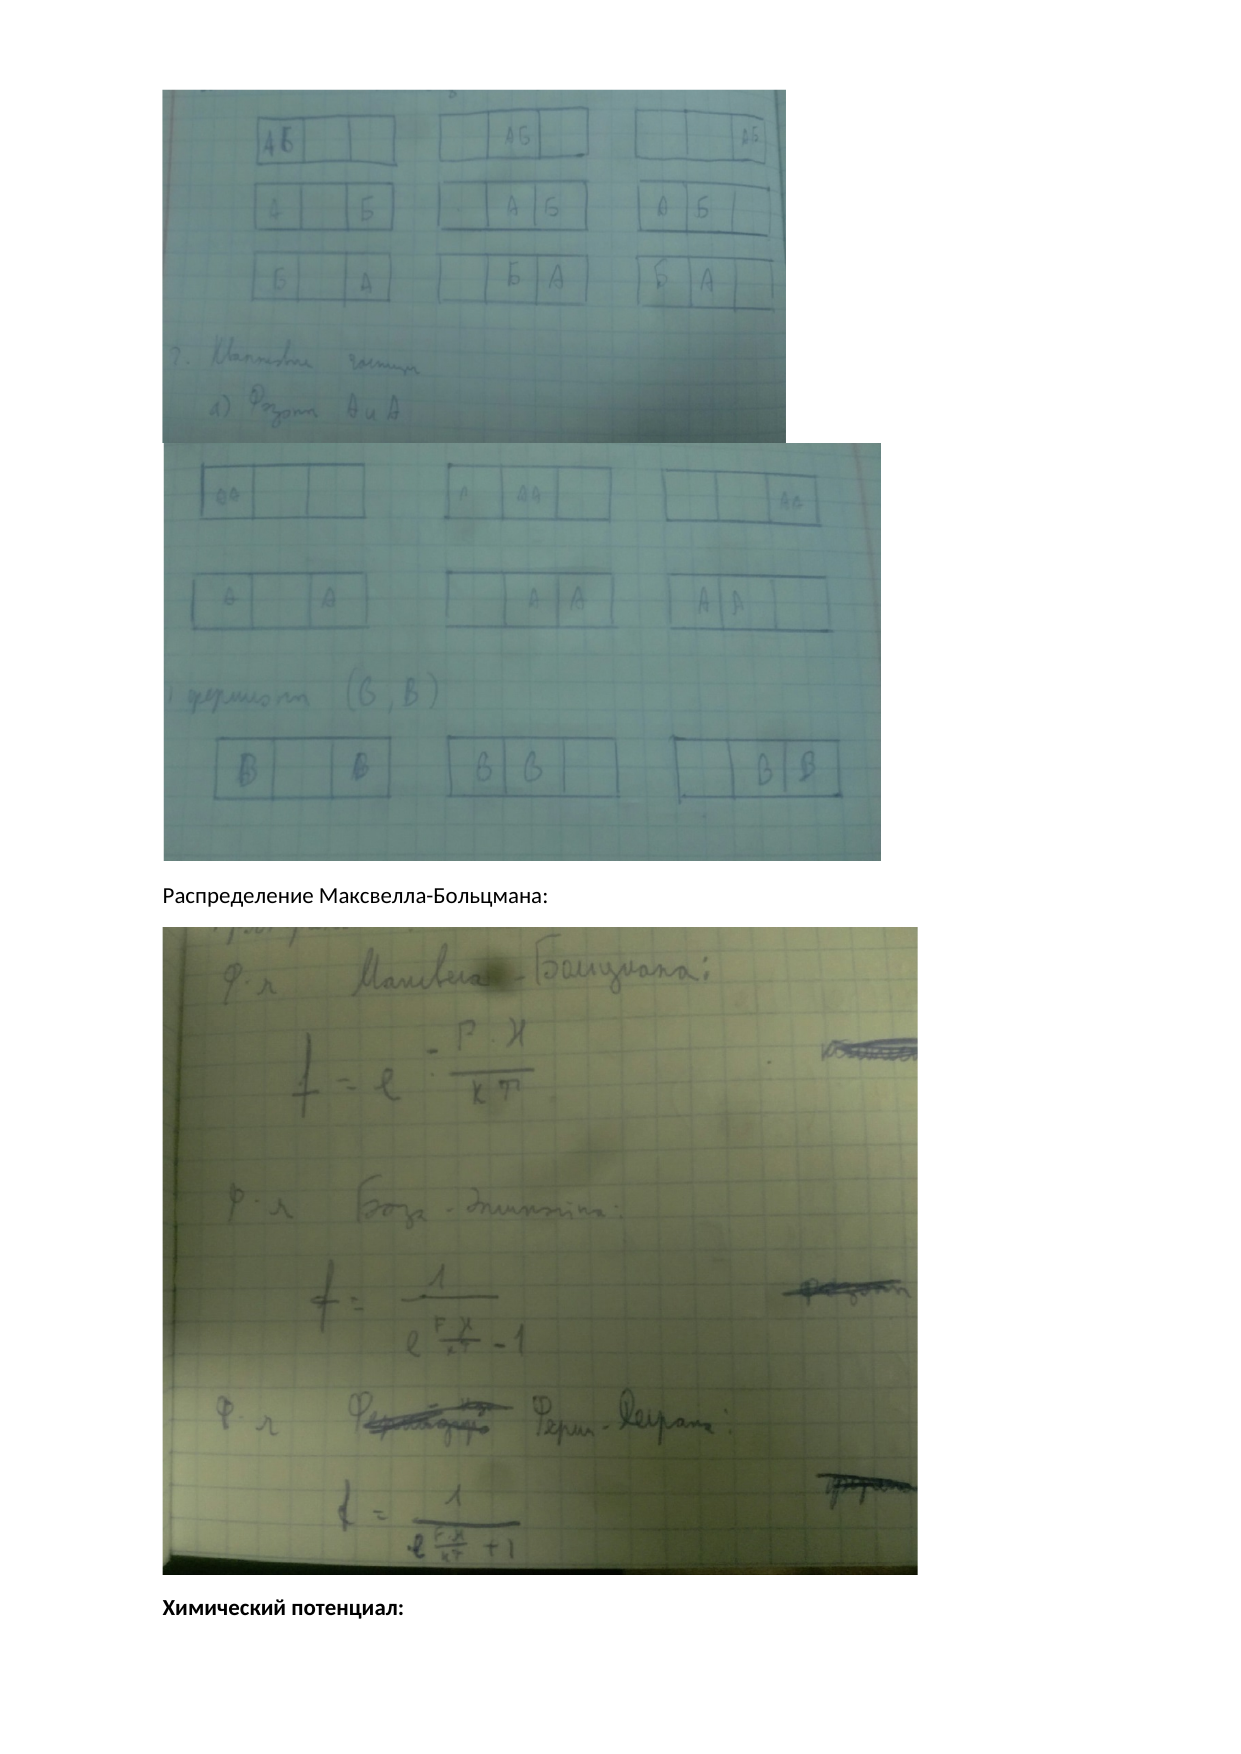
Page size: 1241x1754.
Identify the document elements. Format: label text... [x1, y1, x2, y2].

text Химический потенциал: [162, 1593, 1152, 1621]
picture [162, 927, 918, 1575]
picture [163, 90, 880, 861]
text Распределение Максвелла-Больцмана: [162, 881, 1152, 909]
